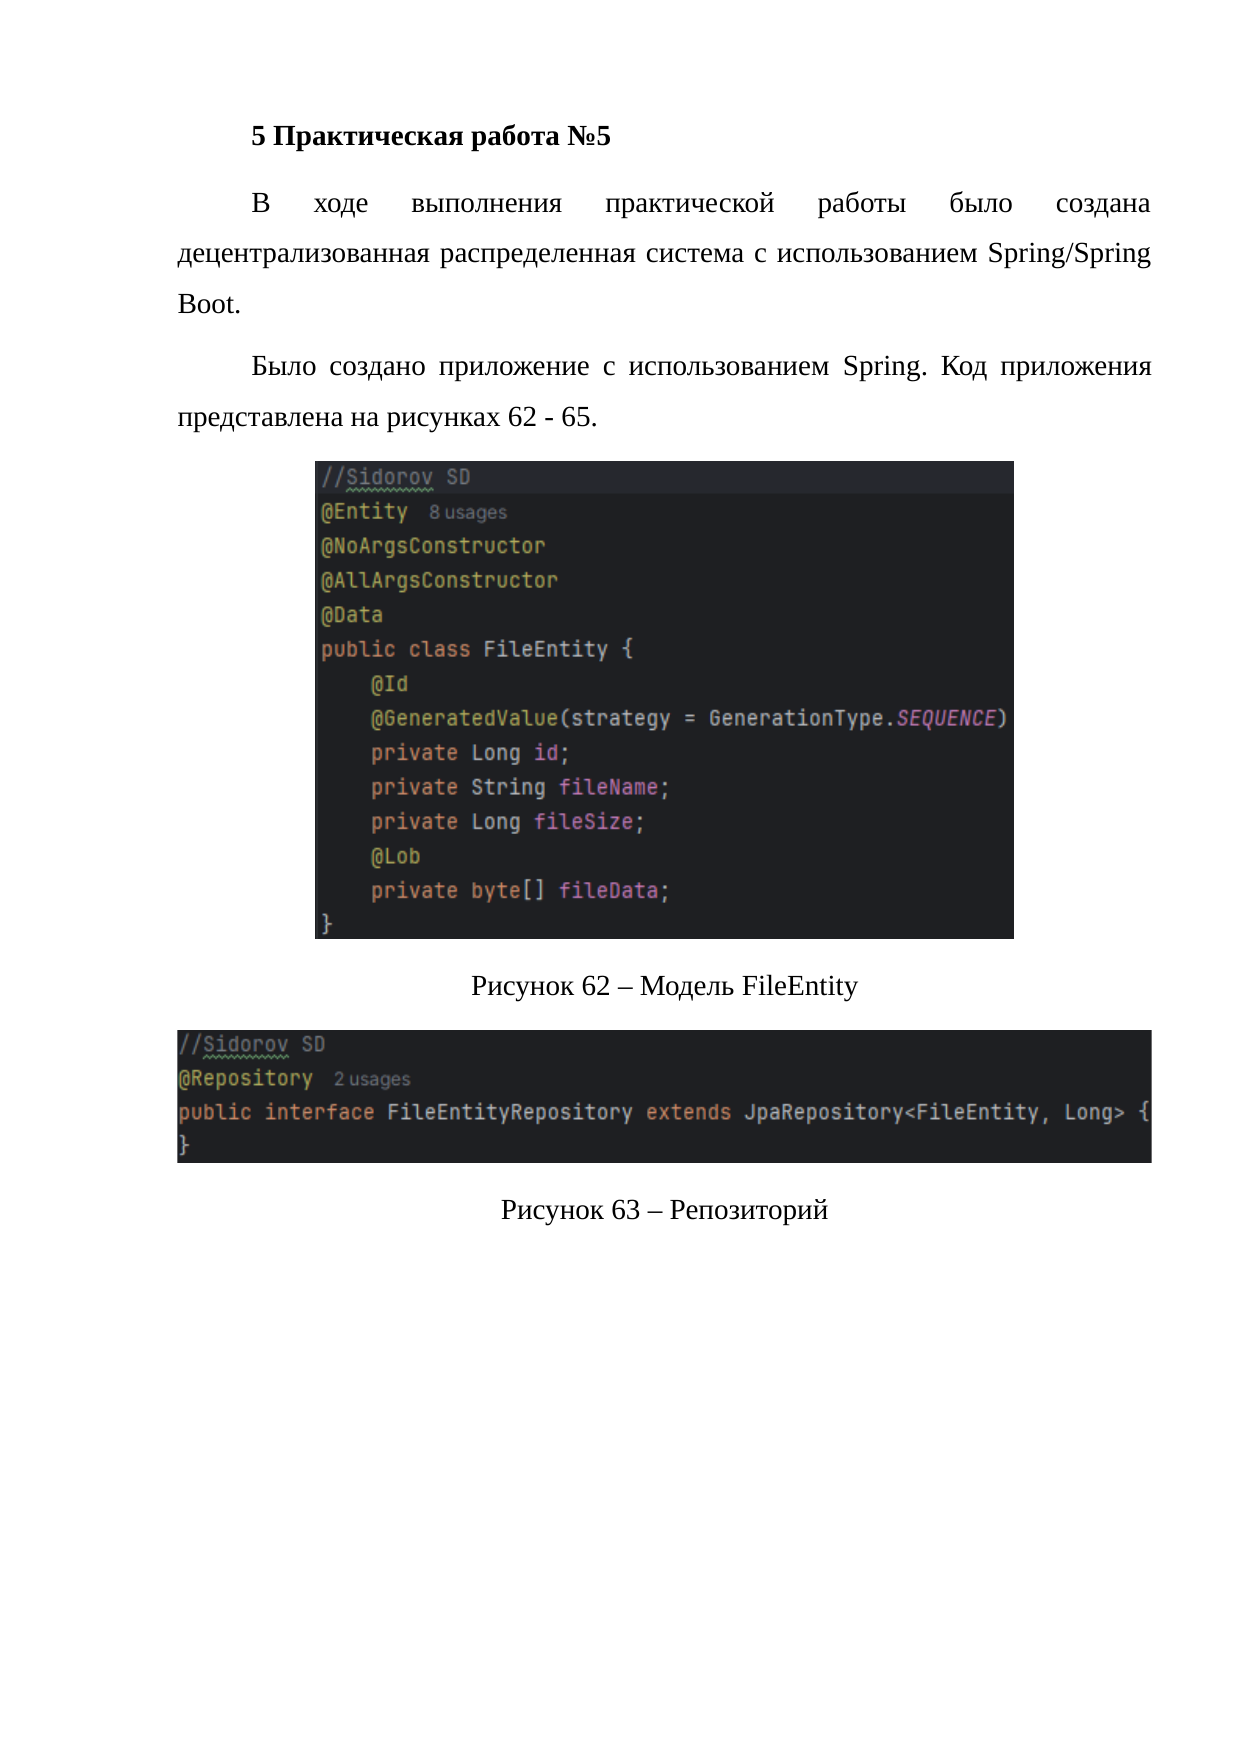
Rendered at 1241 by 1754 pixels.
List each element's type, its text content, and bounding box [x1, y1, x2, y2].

picture [177, 1030, 1152, 1163]
picture [315, 461, 1014, 939]
text Рисунок 62 – Модель FileEntity [177, 968, 1152, 1001]
text Было создано приложение с использованием Spring. Код приложения представлена на рисунках 62 - 65. [177, 348, 1152, 432]
text В ходе выполнения практической работы было создана децентрализованная распределенная система с использованием Spring/Spring Boot. [177, 185, 1152, 319]
subtitle Практическая работа №5 [177, 118, 1152, 152]
text Рисунок 63 – Репозиторий [177, 1192, 1152, 1225]
